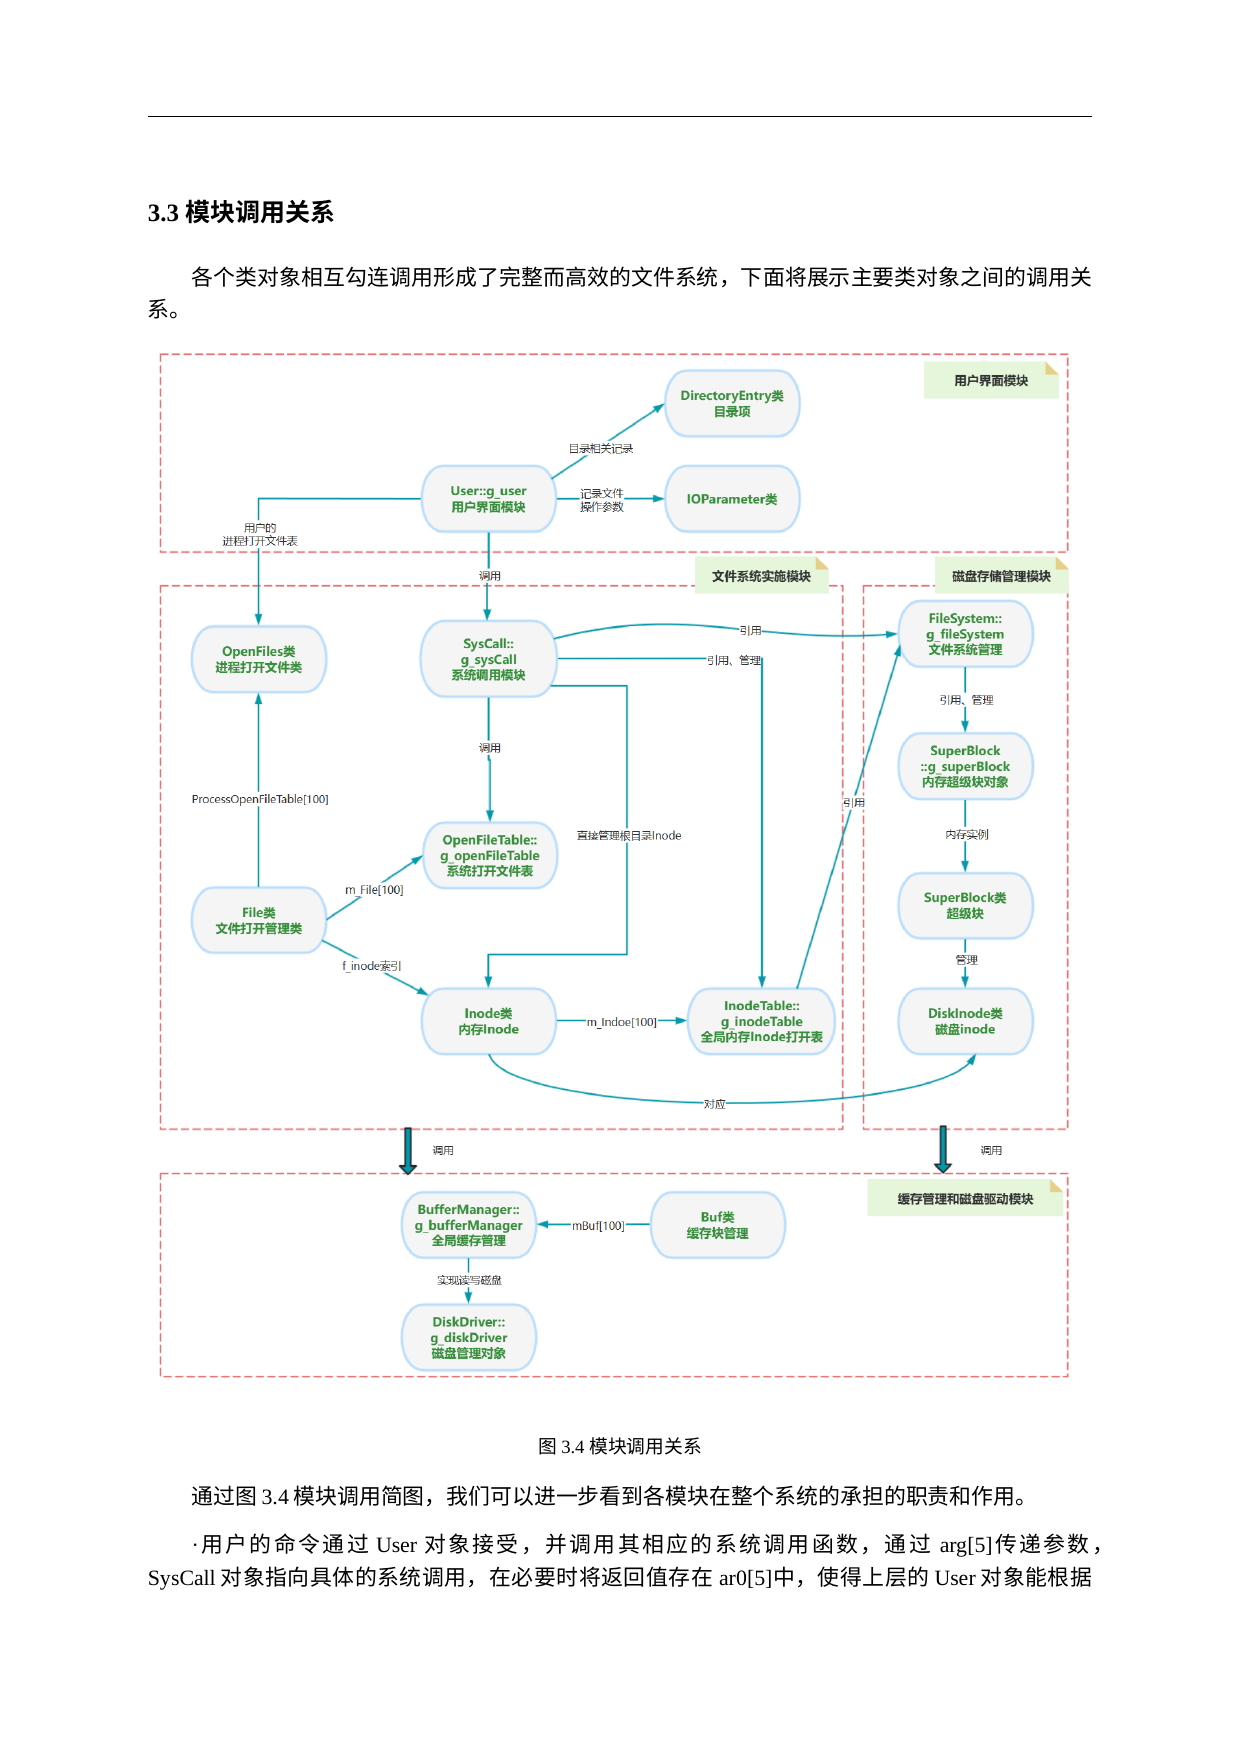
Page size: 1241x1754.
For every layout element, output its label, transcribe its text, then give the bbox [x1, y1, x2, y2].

picture [147, 340, 1093, 1394]
text 各个类对象相互勾连调用形成了完整而高效的文件系统，下面将展示主要类对象之间的调用关系。 [148, 259, 1092, 324]
text 图3.4 模块调用关系 [148, 1429, 1092, 1462]
text 通过图3.4模块调用简图，我们可以进一步看到各模块在整个系统的承担的职责和作用。 [148, 1478, 1092, 1511]
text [148, 1527, 1092, 1592]
subtitle 3.3 模块调用关系 [148, 178, 1092, 243]
